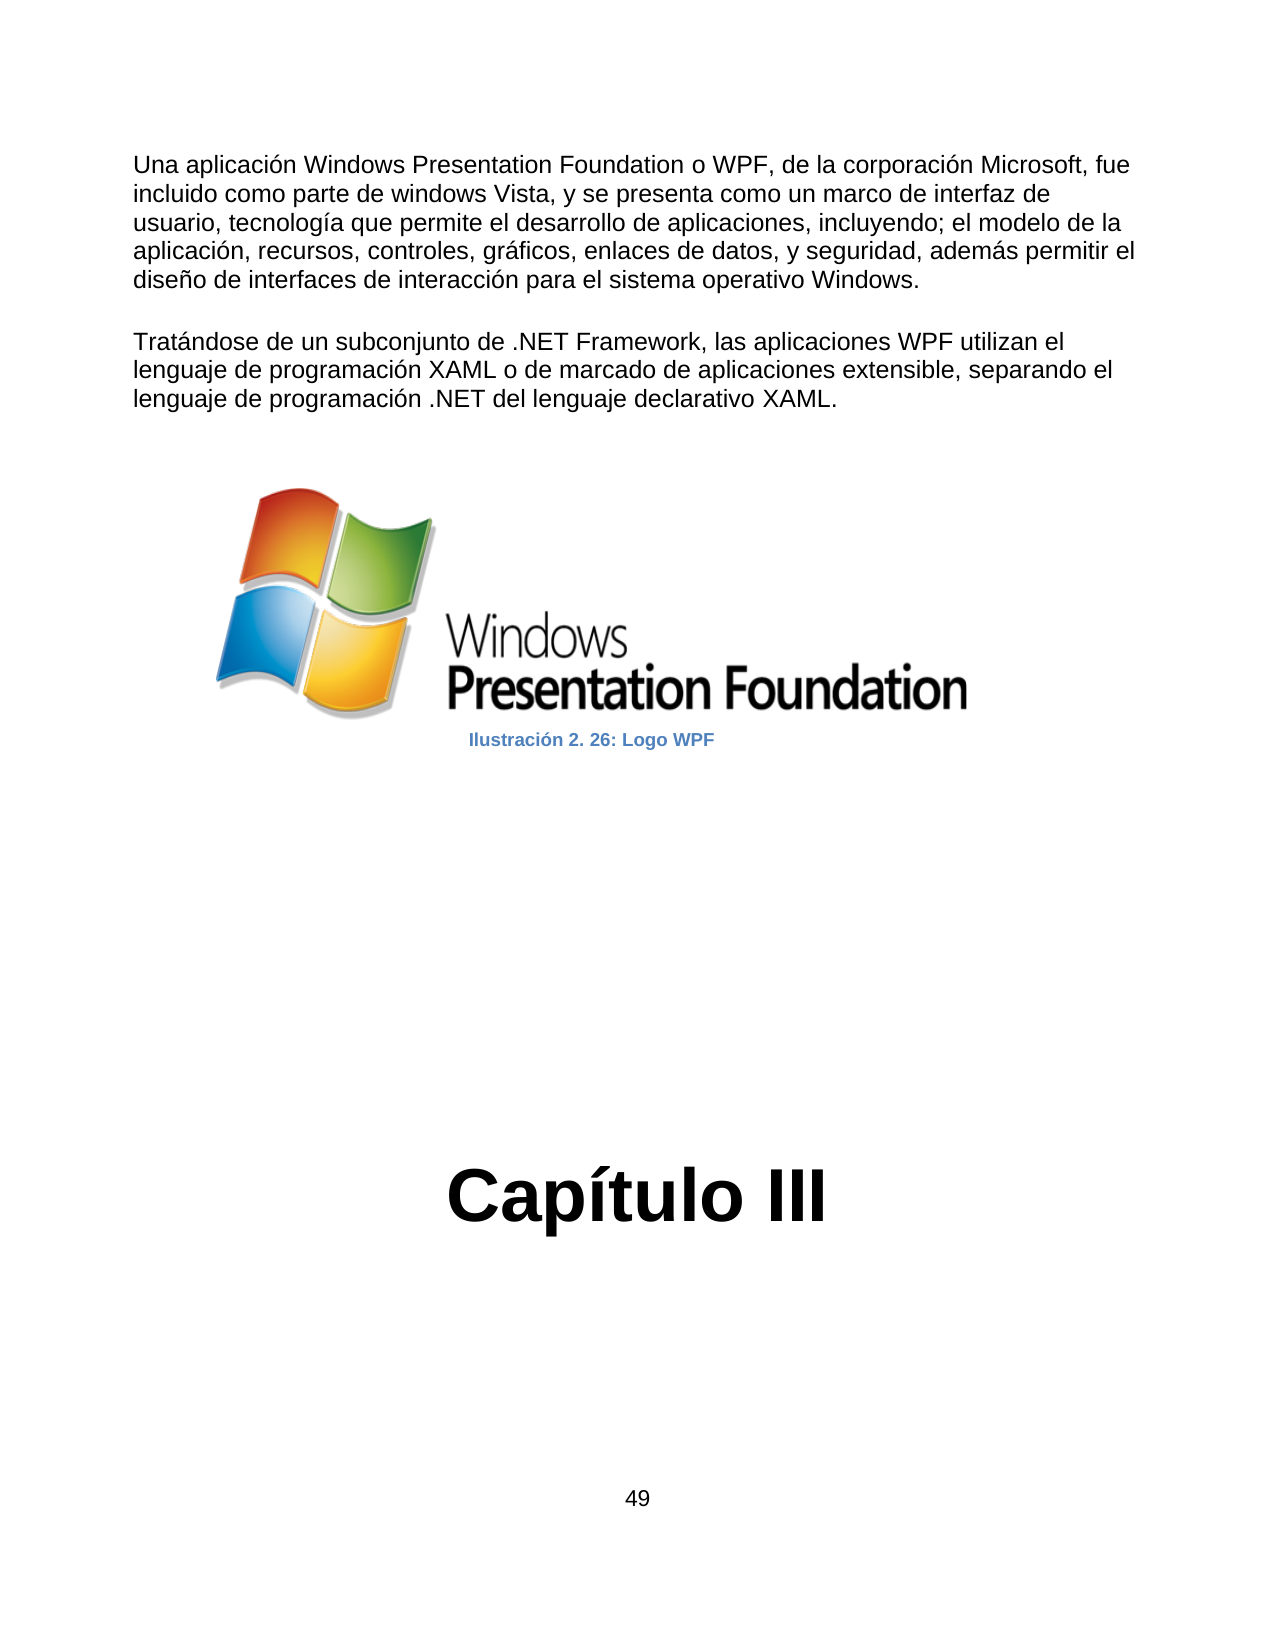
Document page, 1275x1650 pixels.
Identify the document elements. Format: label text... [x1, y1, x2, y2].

text Tratándose de un subconjunto de .NET Framework, las aplicaciones WPF utilizan el lenguaje de programación XAML o de marcado de aplicaciones extensible, separando el lenguaje de programación .NET del lenguaje declarativo XAML. [133, 327, 1142, 413]
text Una aplicación Windows Presentation Foundation o WPF, de la corporación Microsoft, fue incluido como parte de windows Vista, y se presenta como un marco de interfaz de usuario, tecnología que permite el desarrollo de aplicaciones, incluyendo; el modelo de la aplicación, recursos, controles, gráficos, enlaces de datos, y seguridad, además permitir el diseño de interfaces de interacción para el sistema operativo Windows. [133, 150, 1142, 294]
picture [216, 488, 967, 720]
text Capítulo III [133, 1151, 1142, 1237]
